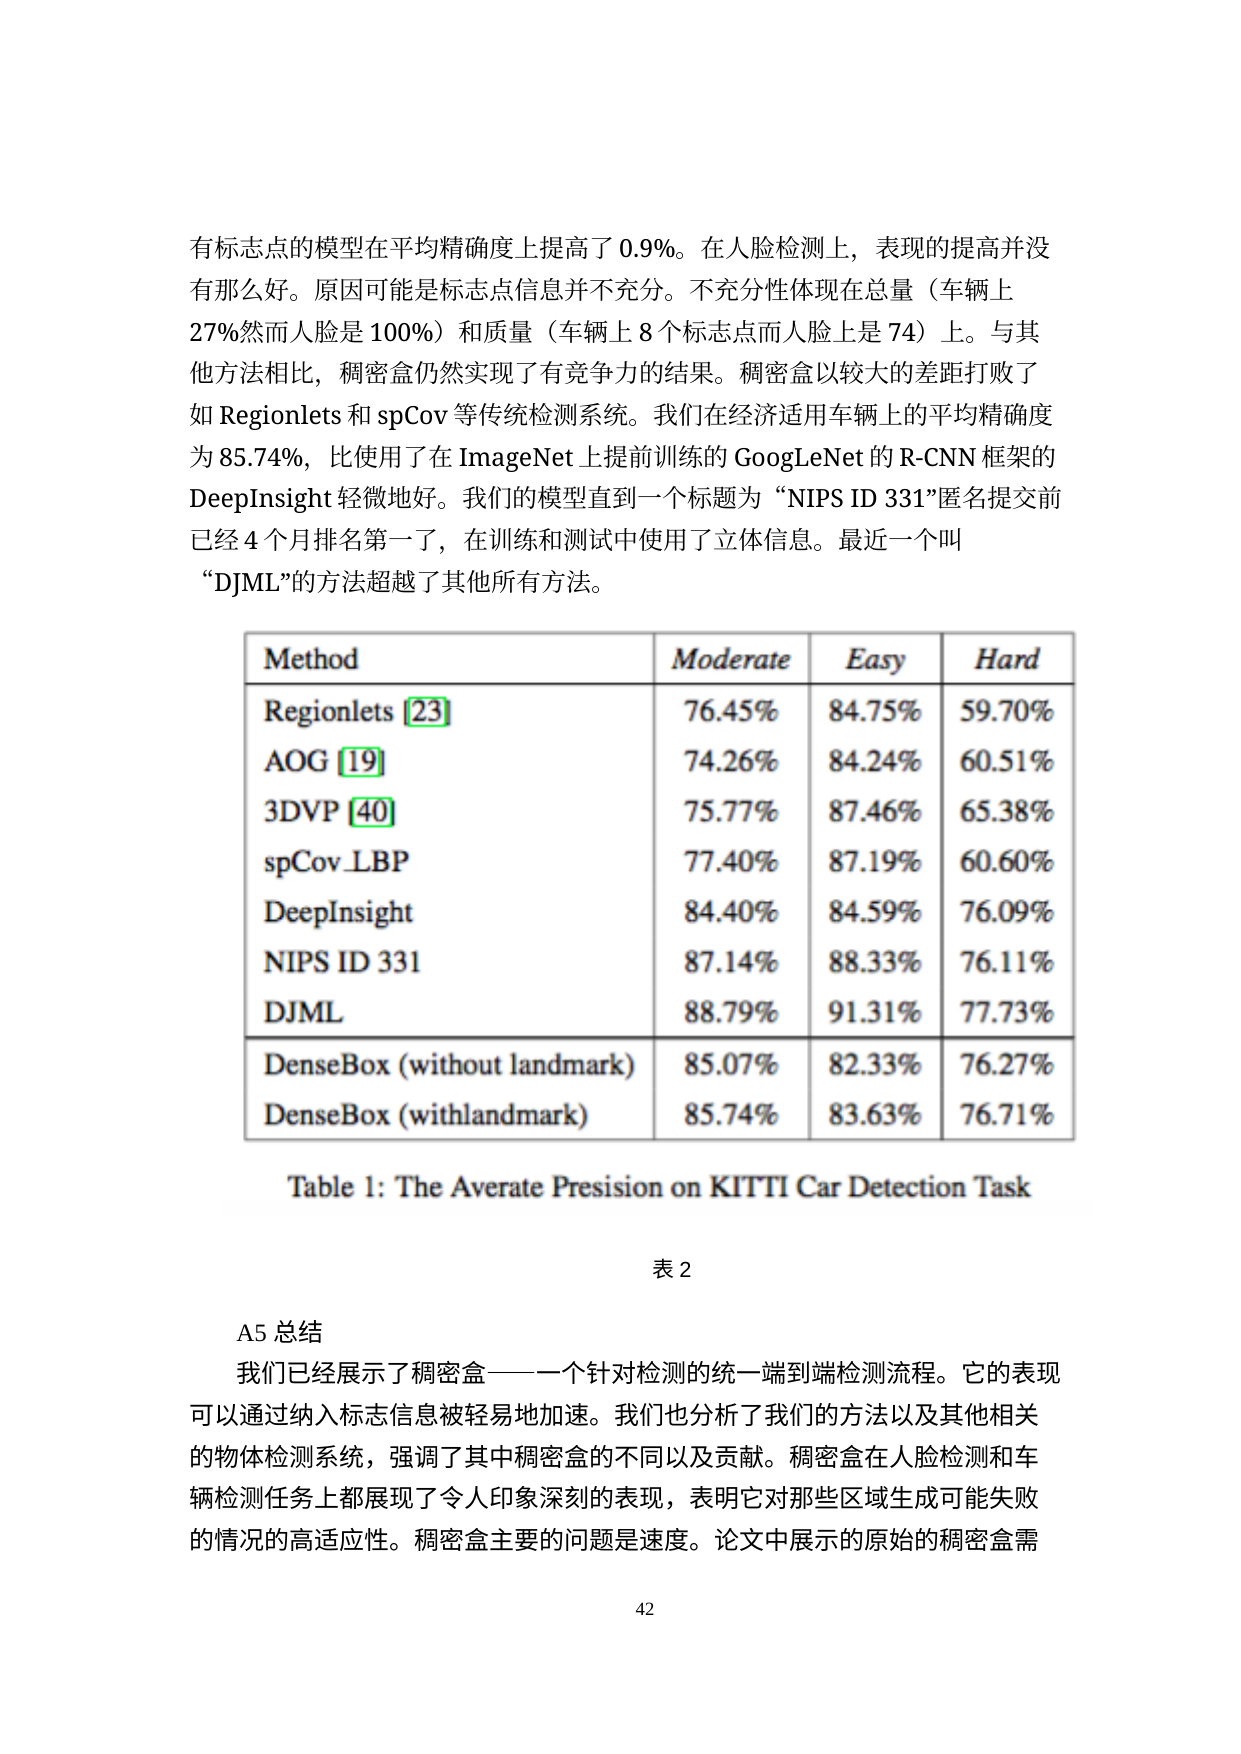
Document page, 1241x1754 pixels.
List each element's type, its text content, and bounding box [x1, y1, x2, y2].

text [189, 1349, 1063, 1558]
picture [222, 599, 1093, 1216]
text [189, 224, 1063, 599]
